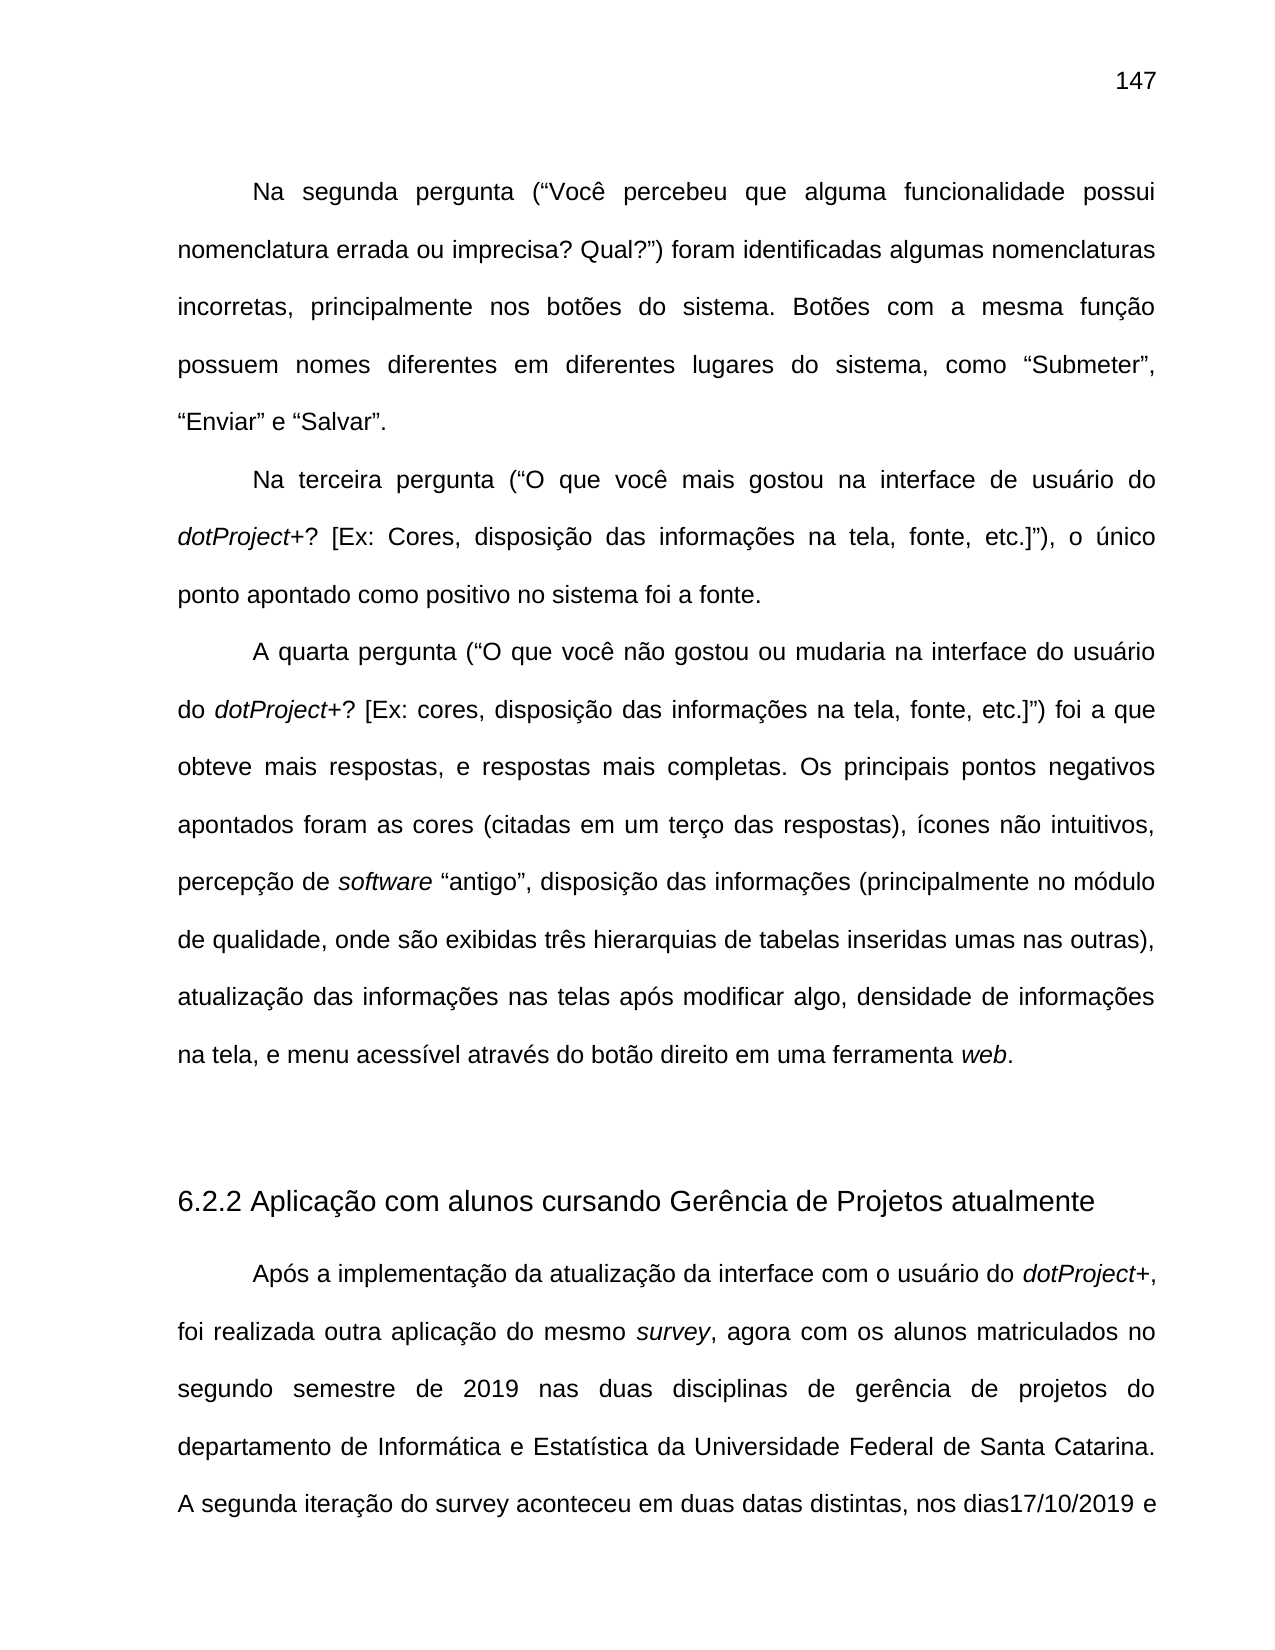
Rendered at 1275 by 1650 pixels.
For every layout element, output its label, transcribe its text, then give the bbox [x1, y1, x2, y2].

subtitle 6.2.2 Aplicação com alunos cursando Gerência de Projetos atualmente [177, 1184, 1157, 1217]
text Na segunda pergunta (“Você percebeu que alguma funcionalidade possui nomenclatura errada ou imprecisa? Qual?”) foram identificadas algumas nomenclaturas incorretas, principalmente nos botões do sistema. Botões com a mesma função possuem nomes diferentes em diferentes lugares do sistema, como “Submeter”, “Enviar” e “Salvar”. [177, 177, 1157, 436]
text A quarta pergunta (“O que você não gostou ou mudaria na interface do usuário do dotProject+? [Ex: cores, disposição das informações na tela, fonte, etc.]”) foi a que obteve mais respostas, e respostas mais completas. Os principais pontos negativos apontados foram as cores (citadas em um terço das respostas), ícones não intuitivos, percepção de software “antigo”, disposição das informações (principalmente no módulo de qualidade, onde são exibidas três hierarquias de tabelas inseridas umas nas outras), atualização das informações nas telas após modificar algo, densidade de informações na tela, e menu acessível através do botão direito em uma ferramenta web. [177, 637, 1157, 1068]
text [177, 1259, 1157, 1518]
text Na terceira pergunta (“O que você mais gostou na interface de usuário do dotProject+? [Ex: Cores, disposição das informações na tela, fonte, etc.]”), o único ponto apontado como positivo no sistema foi a fonte. [177, 465, 1157, 608]
